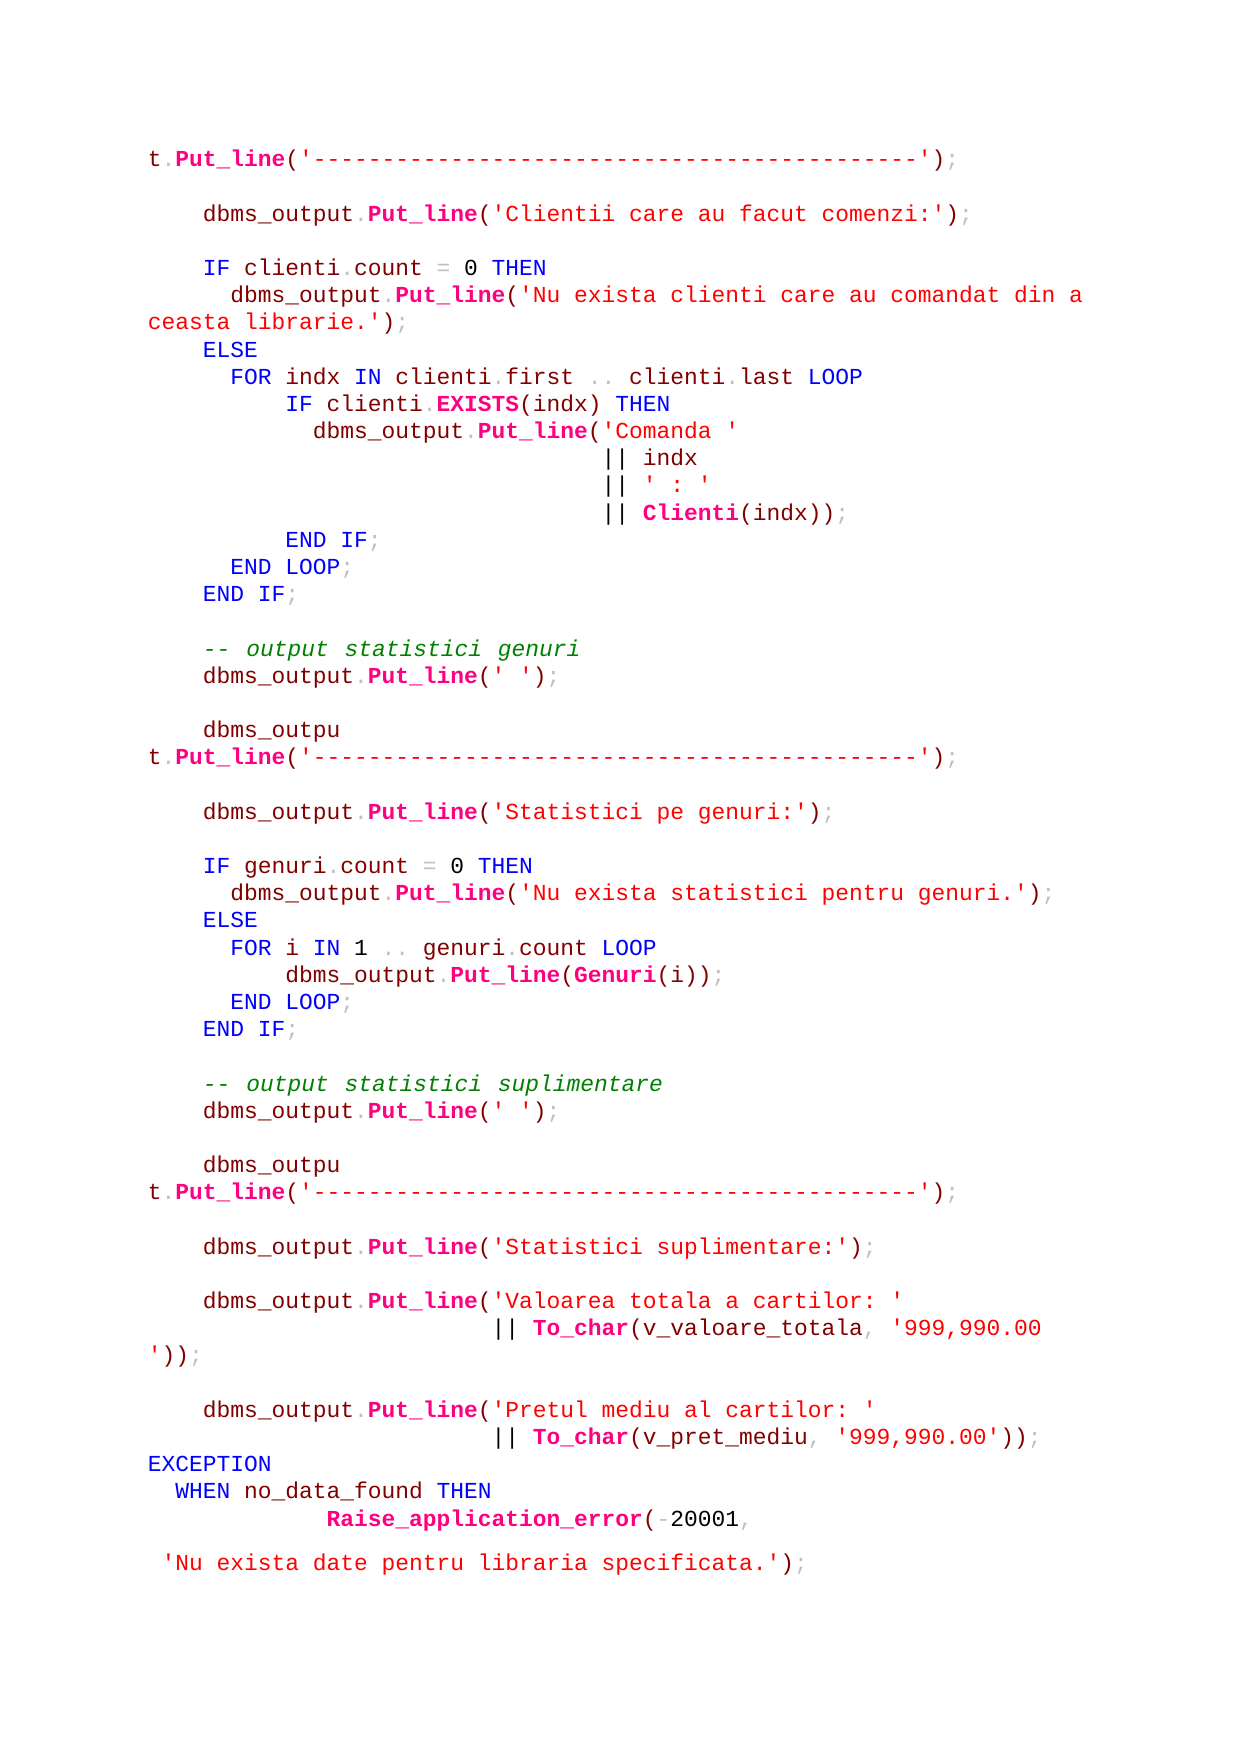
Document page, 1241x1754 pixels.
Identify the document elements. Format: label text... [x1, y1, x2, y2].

text 'Nu exista date pentru libraria specificata.'); [148, 1551, 1093, 1577]
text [148, 148, 1093, 1533]
